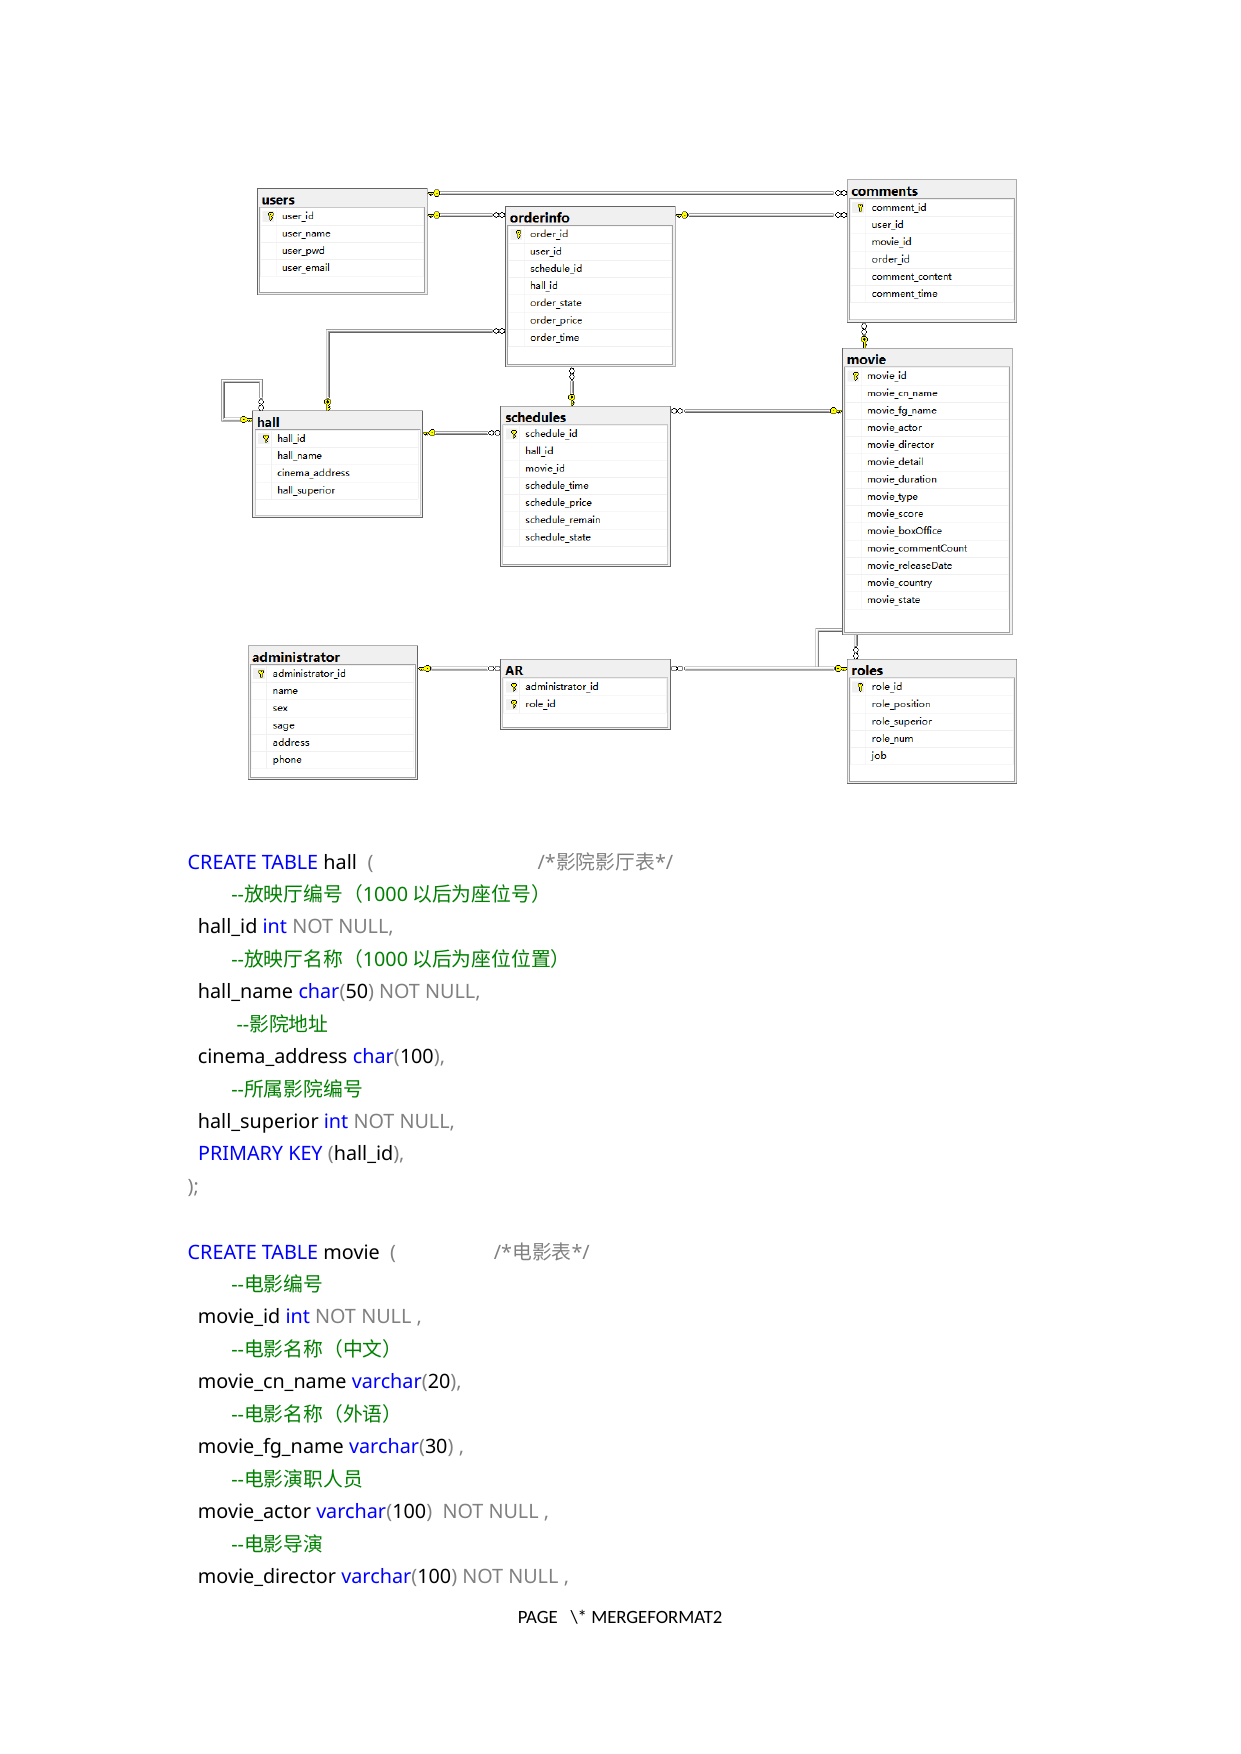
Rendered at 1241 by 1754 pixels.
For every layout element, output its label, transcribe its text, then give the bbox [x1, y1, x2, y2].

text CREATE TABLE movie ( /*电影表*/ [187, 1234, 1053, 1267]
text movie_id int NOT NULL , [187, 1299, 1053, 1332]
text hall_name char(50) NOT NULL, [187, 974, 1053, 1007]
picture [187, 162, 1052, 797]
text --电影名称（外语） [187, 1397, 1053, 1429]
text --电影编号 [187, 1267, 1053, 1299]
text --电影演职人员 [187, 1462, 1053, 1494]
text ); [187, 1169, 1053, 1202]
text cinema_address char(100), [187, 1039, 1053, 1072]
text --电影名称（中文） [187, 1332, 1053, 1364]
text movie_director varchar(100) NOT NULL , [187, 1559, 1053, 1592]
text --所属影院编号 [187, 1072, 1053, 1104]
text PRIMARY KEY (hall_id), [187, 1137, 1053, 1169]
text hall_superior int NOT NULL, [187, 1104, 1053, 1137]
text --放映厅编号（1000以后为座位号） [187, 877, 1053, 909]
text --电影导演 [187, 1527, 1053, 1559]
text movie_fg_name varchar(30) , [187, 1429, 1053, 1462]
text --影院地址 [187, 1007, 1053, 1039]
text movie_cn_name varchar(20), [187, 1364, 1053, 1397]
text --放映厅名称（1000以后为座位位置） [187, 942, 1053, 974]
text hall_id int NOT NULL, [187, 909, 1053, 942]
text movie_actor varchar(100) NOT NULL , [187, 1494, 1053, 1527]
text CREATE TABLE hall ( /*影院影厅表*/ [187, 844, 1053, 877]
